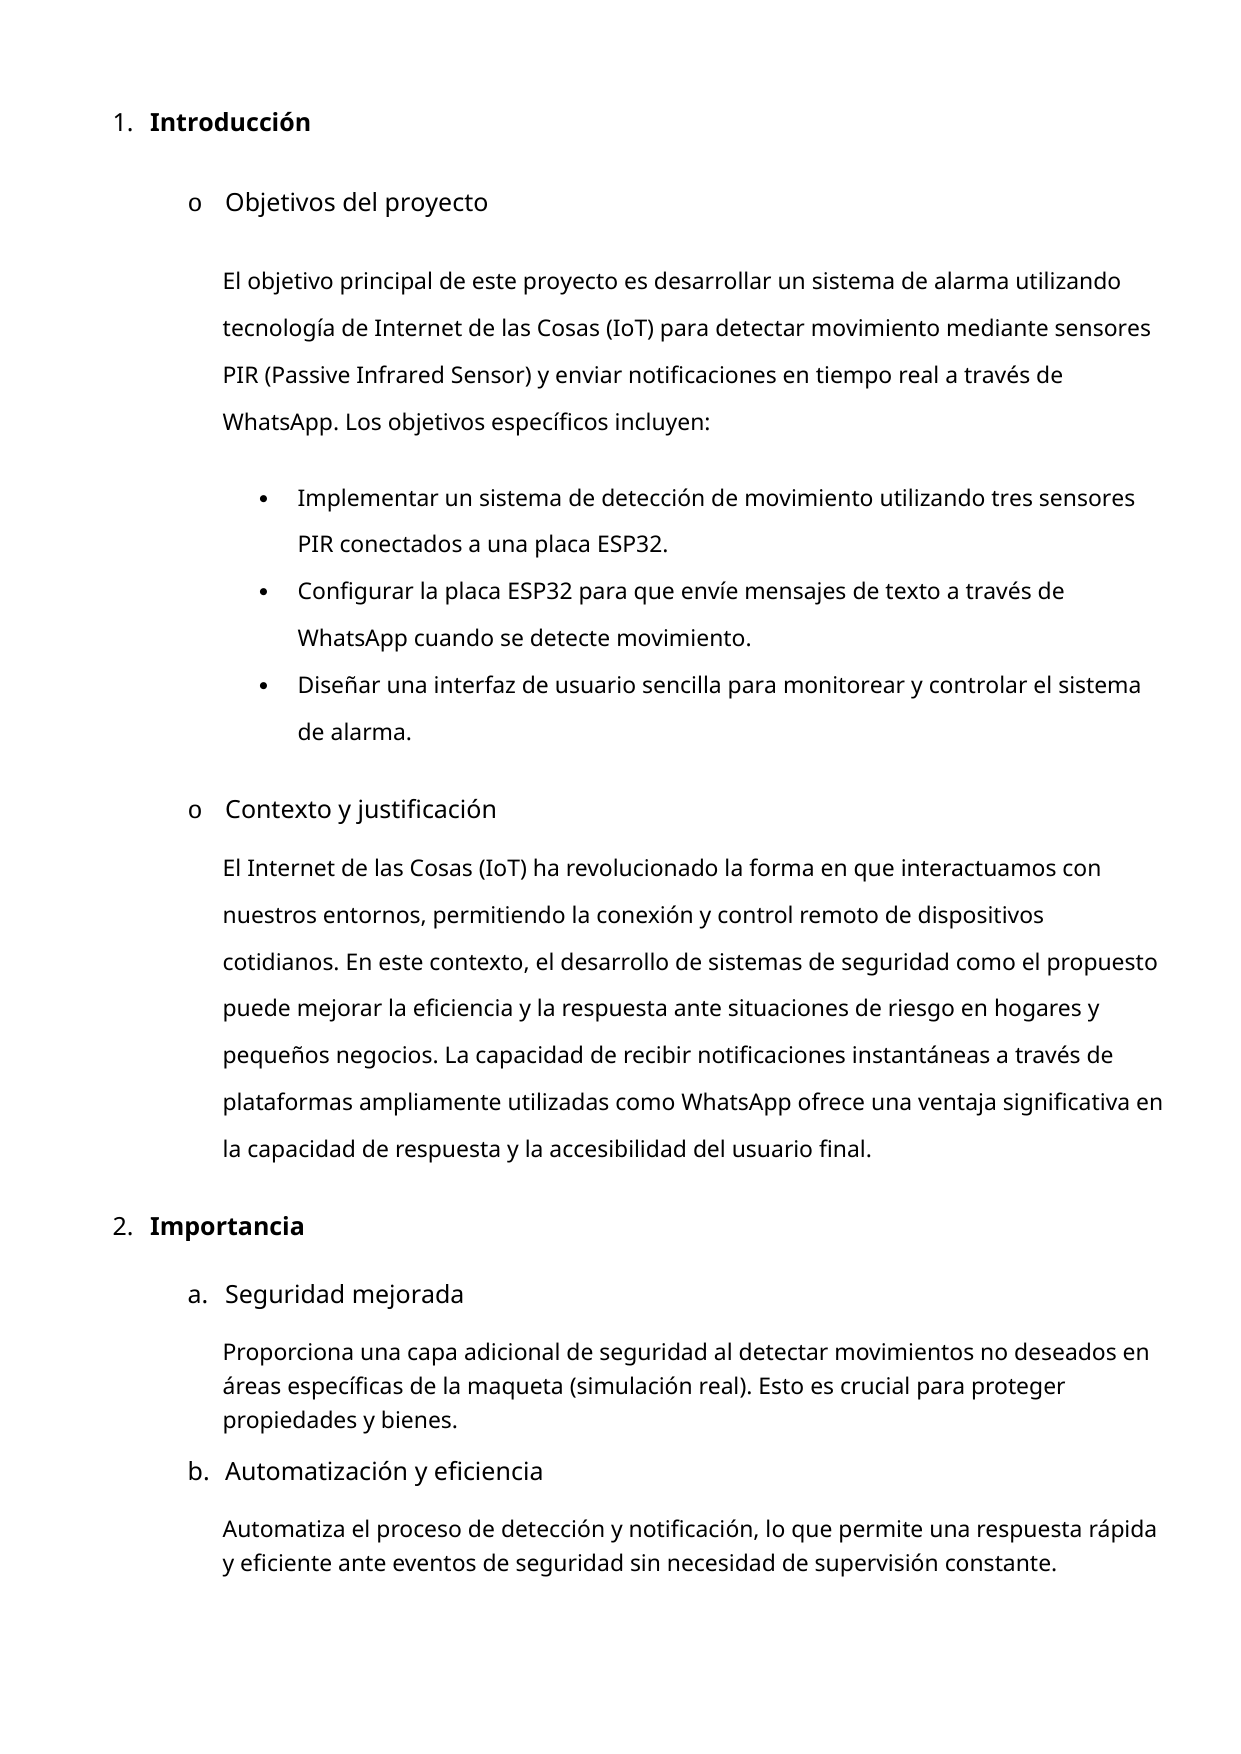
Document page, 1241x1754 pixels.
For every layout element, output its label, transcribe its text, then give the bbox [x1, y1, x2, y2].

text El Internet de las Cosas (IoT) ha revolucionado la forma en que interactuamos con nuestros entornos, permitiendo la conexión y control remoto de dispositivos cotidianos. En este contexto, el desarrollo de sistemas de seguridad como el propuesto puede mejorar la eficiencia y la respuesta ante situaciones de riesgo en hogares y pequeños negocios. La capacidad de recibir notificaciones instantáneas a través de plataformas ampliamente utilizadas como WhatsApp ofrece una ventaja significativa en la capacidad de respuesta y la accesibilidad del usuario final. [222, 852, 1165, 1164]
list Introducción [112, 104, 1165, 138]
subtitle Automatización y eficiencia [187, 1454, 1165, 1488]
subtitle Contexto y justificación [187, 792, 1165, 826]
text Proporciona una capa adicional de seguridad al detectar movimientos no deseados en áreas específicas de la maqueta (simulación real). Esto es crucial para proteger propiedades y bienes. [222, 1336, 1165, 1435]
subtitle Objetivos del proyecto [187, 184, 1165, 219]
text Automatiza el proceso de detección y notificación, lo que permite una respuesta rápida y eficiente ante eventos de seguridad sin necesidad de supervisión constante. [222, 1513, 1165, 1578]
list Implementar un sistema de detección de movimiento utilizando tres sensores PIR conectados a una placa ESP32. [260, 482, 1165, 560]
list Configurar la placa ESP32 para que envíe mensajes de texto a través de WhatsApp cuando se detecte movimiento. [260, 575, 1165, 653]
list Diseñar una interfaz de usuario sencilla para monitorear y controlar el sistema de alarma. [260, 669, 1165, 747]
text El objetivo principal de este proyecto es desarrollar un sistema de alarma utilizando tecnología de Internet de las Cosas (IoT) para detectar movimiento mediante sensores PIR (Passive Infrared Sensor) y enviar notificaciones en tiempo real a través de WhatsApp. Los objetivos específicos incluyen: [222, 265, 1165, 437]
subtitle Seguridad mejorada [187, 1277, 1165, 1311]
list Importancia [112, 1209, 1165, 1243]
